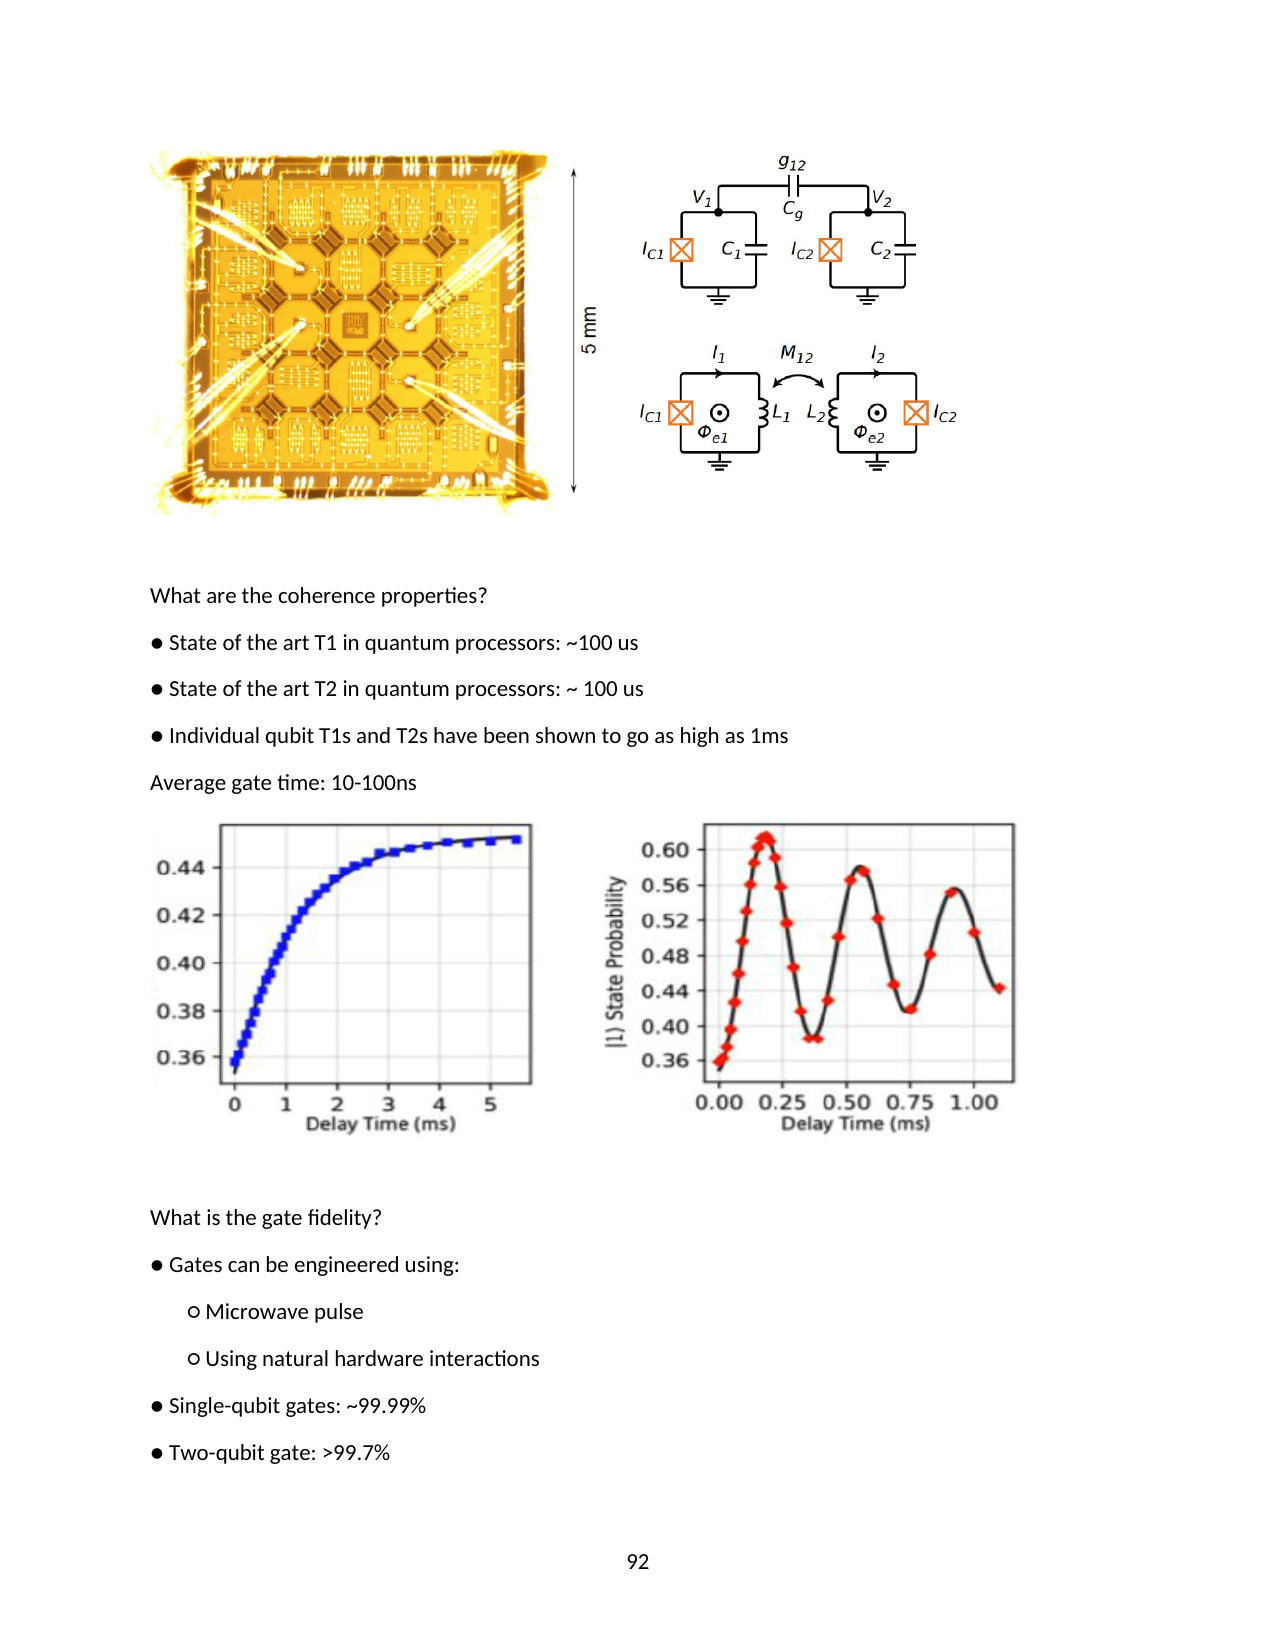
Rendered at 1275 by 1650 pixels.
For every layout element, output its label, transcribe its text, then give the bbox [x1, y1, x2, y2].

picture [150, 816, 540, 1138]
text ● Two-qubit gate: >99.7% [150, 1438, 1125, 1466]
text ● State of the art T1 in quantum processors: ~100 us [150, 628, 1125, 656]
text Average gate time: 10-100ns [150, 768, 1125, 796]
text What are the coherence properties? [150, 581, 1125, 609]
text ○ Microwave pulse [187, 1297, 1125, 1325]
text ● Single-qubit gates: ~99.99% [150, 1391, 1125, 1419]
picture [600, 815, 1024, 1138]
picture [150, 150, 961, 515]
text ● Gates can be engineered using: [150, 1250, 1125, 1278]
text ● Individual qubit T1s and T2s have been shown to go as high as 1ms [150, 721, 1125, 749]
text What is the gate fidelity? [150, 1203, 1125, 1231]
text ● State of the art T2 in quantum processors: ~ 100 us [150, 674, 1125, 702]
text ○ Using natural hardware interactions [187, 1344, 1125, 1372]
